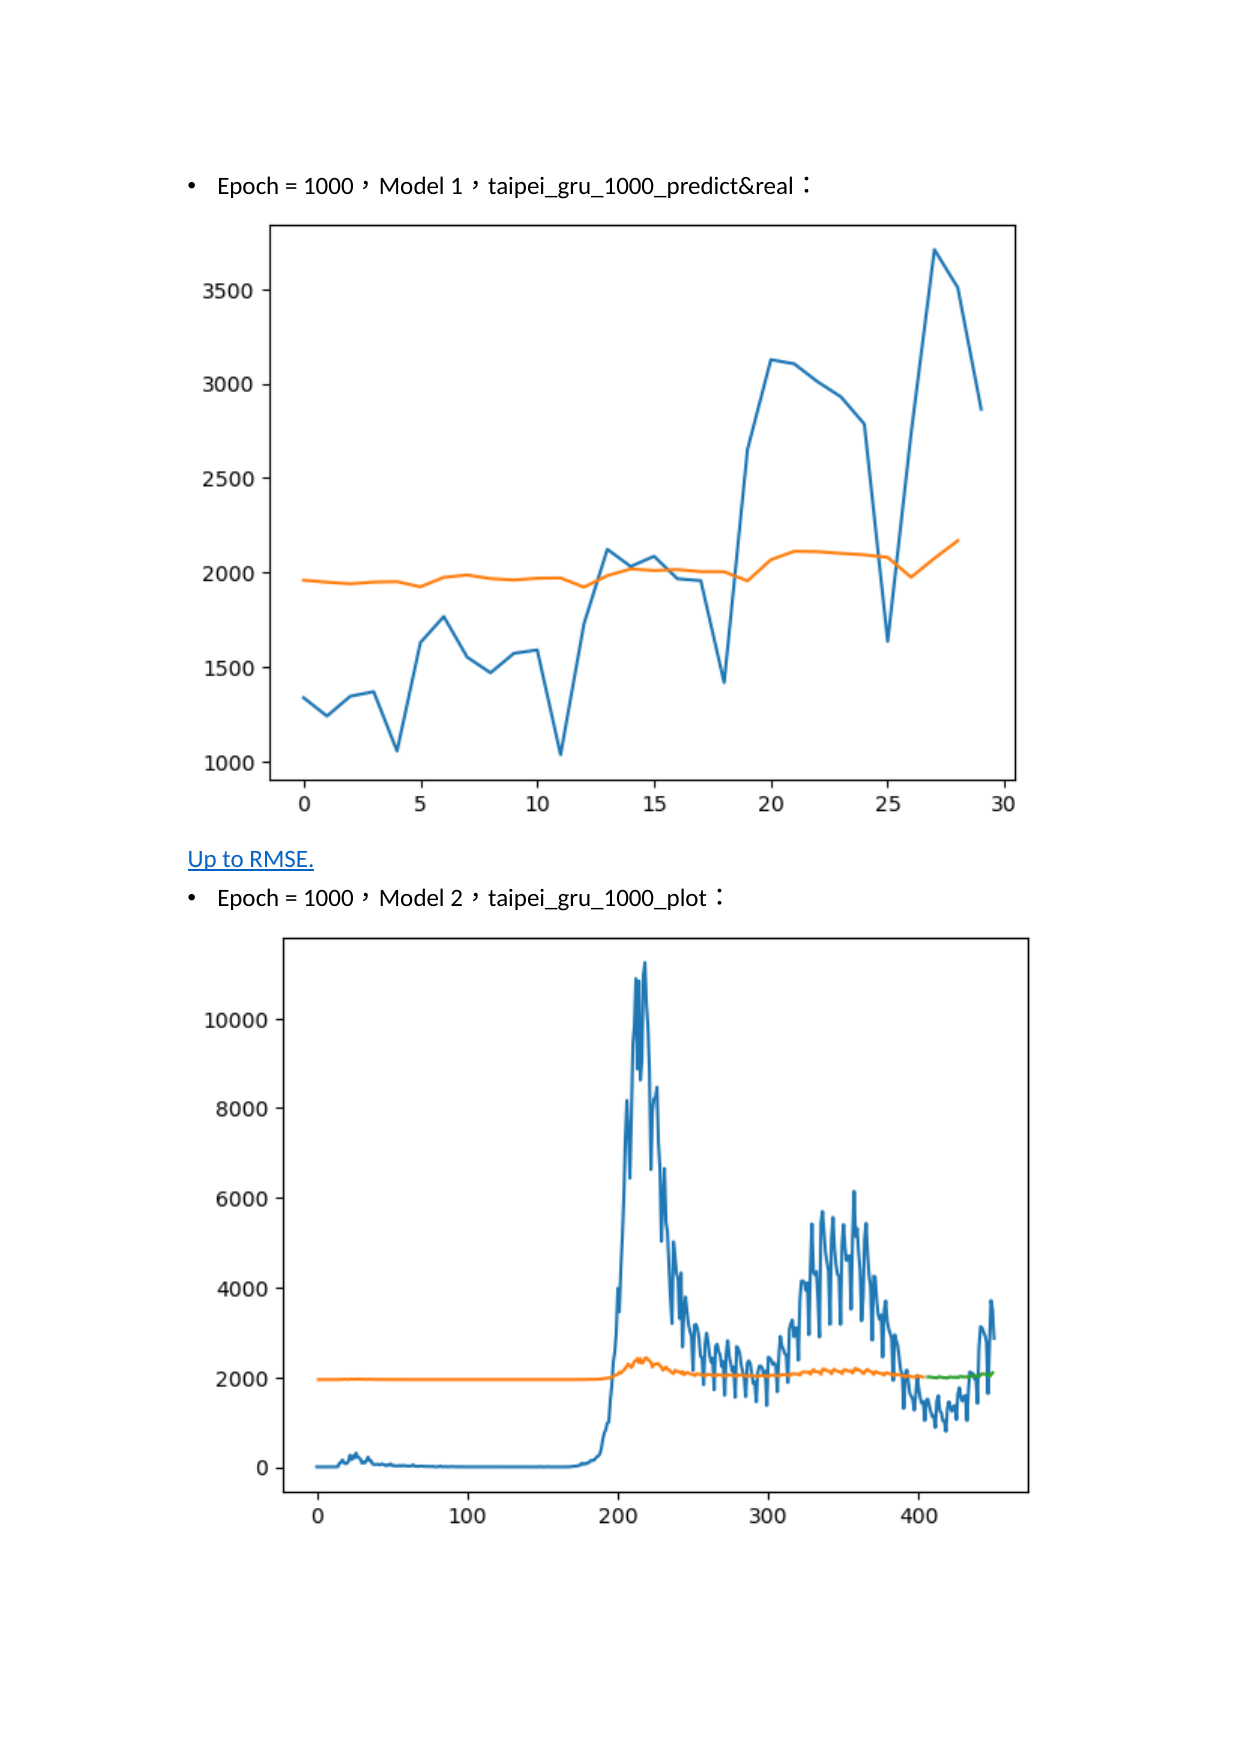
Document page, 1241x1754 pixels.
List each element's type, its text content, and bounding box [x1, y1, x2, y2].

picture [187, 923, 1043, 1543]
list Epoch = 1000，Model 1，taipei_gru_1000_predict&real： [187, 164, 1053, 202]
list Epoch = 1000，Model 2，taipei_gru_1000_plot： [187, 877, 1053, 914]
text Up to RMSE. [187, 839, 1053, 877]
picture [187, 210, 1033, 831]
